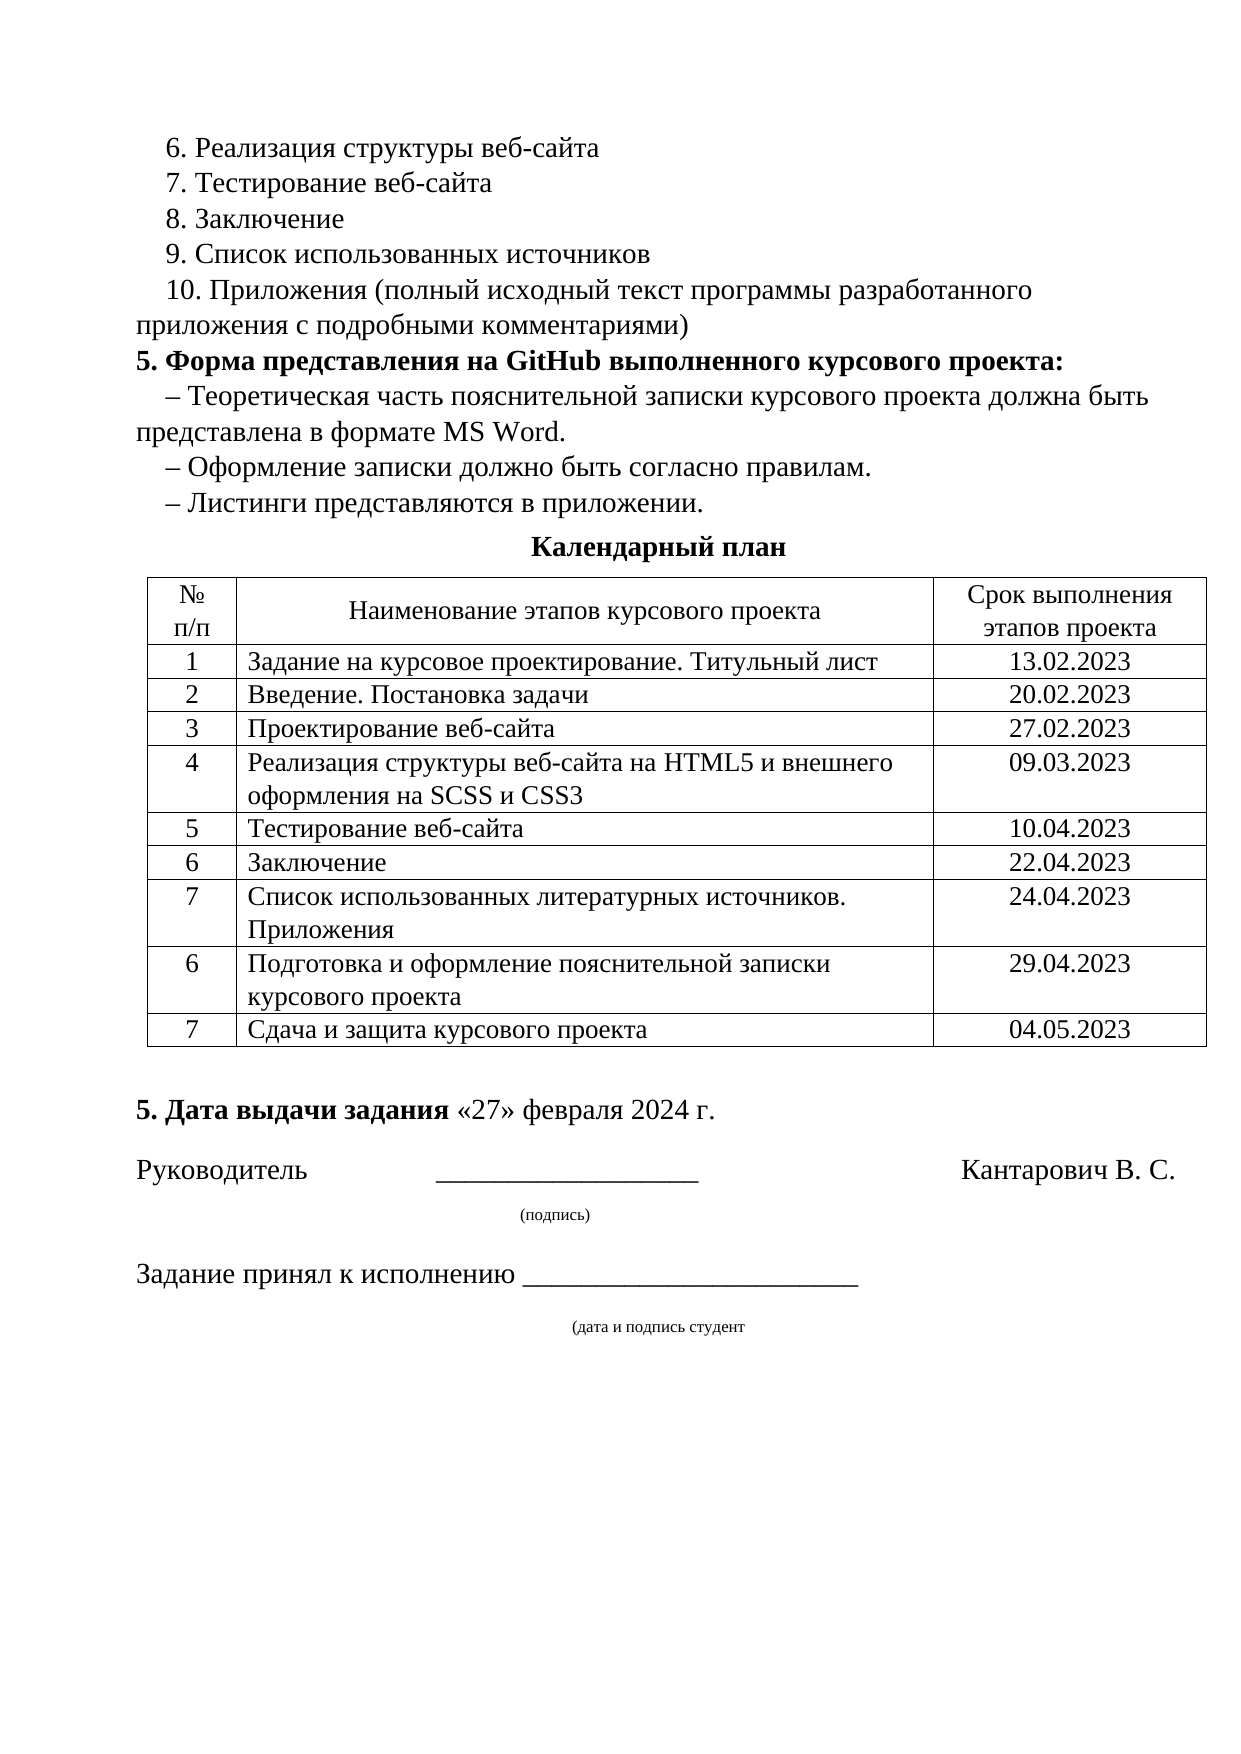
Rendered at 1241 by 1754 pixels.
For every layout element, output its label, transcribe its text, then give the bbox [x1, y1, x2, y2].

text – Теоретическая часть пояснительной записки курсового проекта должна быть представлена в формате MS Word. [136, 378, 1181, 448]
table_cell 4 [148, 746, 236, 812]
table_cell Задание на курсовое проектирование. Титульный лист [237, 645, 933, 677]
text Руководитель __________________ Кантарович В. С. [136, 1152, 1181, 1186]
table_cell 04.05.2023 [934, 1014, 1206, 1046]
table_cell Проектирование веб-сайта [237, 712, 933, 745]
table_cell 1 [148, 645, 236, 677]
text 6. Реализация структуры веб-сайта [136, 130, 1181, 163]
text (подпись) [357, 1204, 1181, 1238]
table_cell Реализация структуры веб-сайта на HTML5 и внешнего оформления на SCSS и СSS3 [237, 746, 933, 812]
subtitle (дата и подпись студент [136, 1317, 1181, 1351]
text 5. Форма представления на GitHub выполненного курсового проекта: [136, 343, 1181, 377]
text 7. Тестирование веб-сайта [136, 165, 1181, 199]
table_cell Заключение [237, 846, 933, 879]
table_cell Сдача и защита курсового проекта [237, 1014, 933, 1046]
table_cell 29.04.2023 [934, 947, 1206, 1012]
text 10. Приложения (полный исходный текст программы разработанного приложения с подробными комментариями) [136, 272, 1181, 341]
table_cell 3 [148, 712, 236, 745]
table_cell 20.02.2023 [934, 679, 1206, 711]
table_cell Тестирование веб-сайта [237, 813, 933, 845]
text – Листинги представляются в приложении. [136, 485, 1181, 519]
table_cell 09.03.2023 [934, 746, 1206, 812]
table_header Наименование этапов курсового проекта [237, 578, 933, 644]
table_cell 27.02.2023 [934, 712, 1206, 745]
table_cell 7 [148, 1014, 236, 1046]
table_cell 5 [148, 813, 236, 845]
table_cell Введение. Постановка задачи [237, 679, 933, 711]
text 9. Список использованных источников [136, 236, 1181, 270]
text – Оформление записки должно быть согласно правилам. [136, 449, 1181, 483]
text 5. Дата выдачи задания «27» февраля 2024 г. [136, 1092, 1181, 1125]
table_cell 7 [148, 880, 236, 946]
table_cell 6 [148, 947, 236, 1012]
table_cell 22.04.2023 [934, 846, 1206, 879]
table_cell 13.02.2023 [934, 645, 1206, 677]
text Задание принял к исполнению _______________________ [136, 1257, 1181, 1290]
table_cell 6 [148, 846, 236, 879]
table_cell 24.04.2023 [934, 880, 1206, 946]
table_cell Список использованных литературных источников. Приложения [237, 880, 933, 946]
table_header Срок выполнения этапов проекта [934, 578, 1206, 644]
table_cell 10.04.2023 [934, 813, 1206, 845]
subtitle Календарный план [136, 529, 1181, 562]
table_cell Подготовка и оформление пояснительной записки курсового проекта [237, 947, 933, 1012]
text 8. Заключение [136, 201, 1181, 234]
table_header № п/п [148, 578, 236, 644]
table_cell 2 [148, 679, 236, 711]
